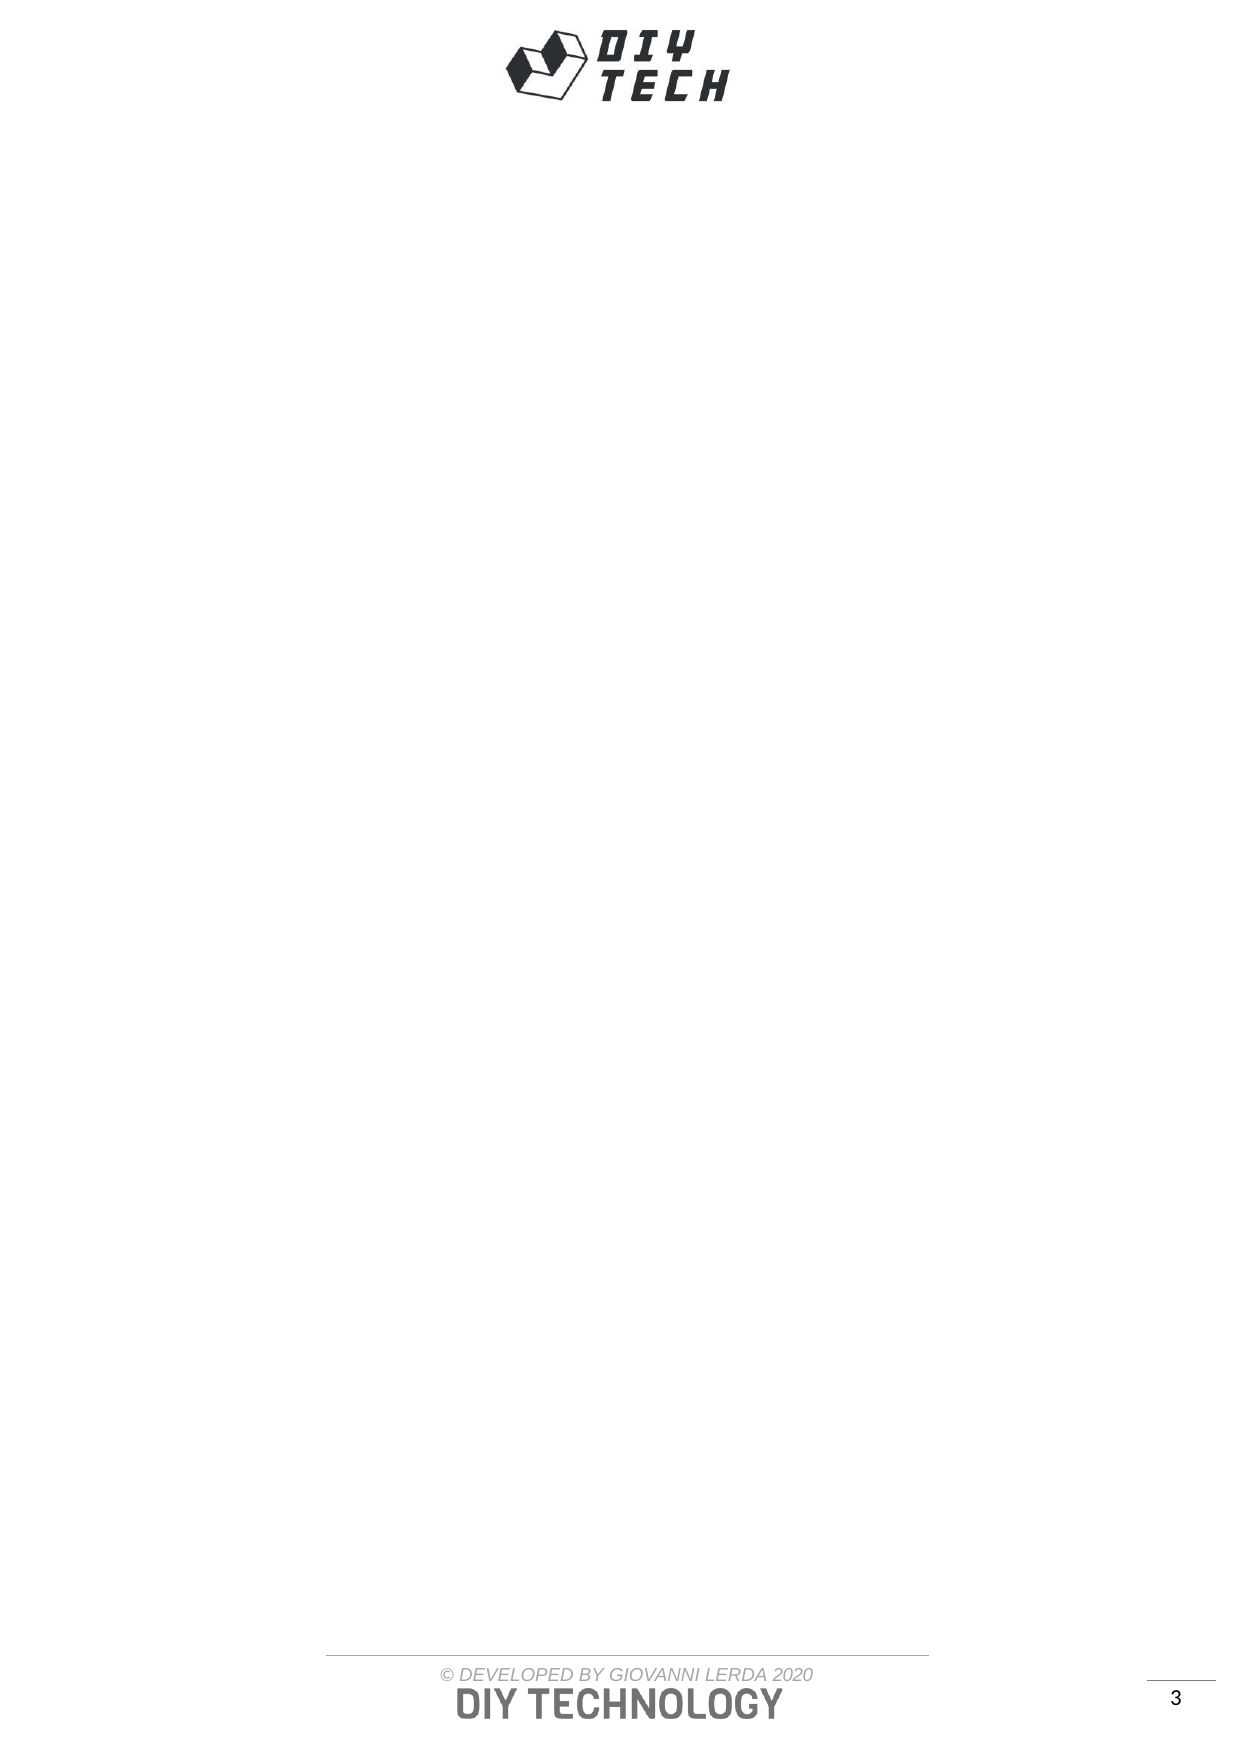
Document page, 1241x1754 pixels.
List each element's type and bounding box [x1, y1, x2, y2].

picture [457, 1688, 783, 1719]
picture [502, 29, 731, 102]
